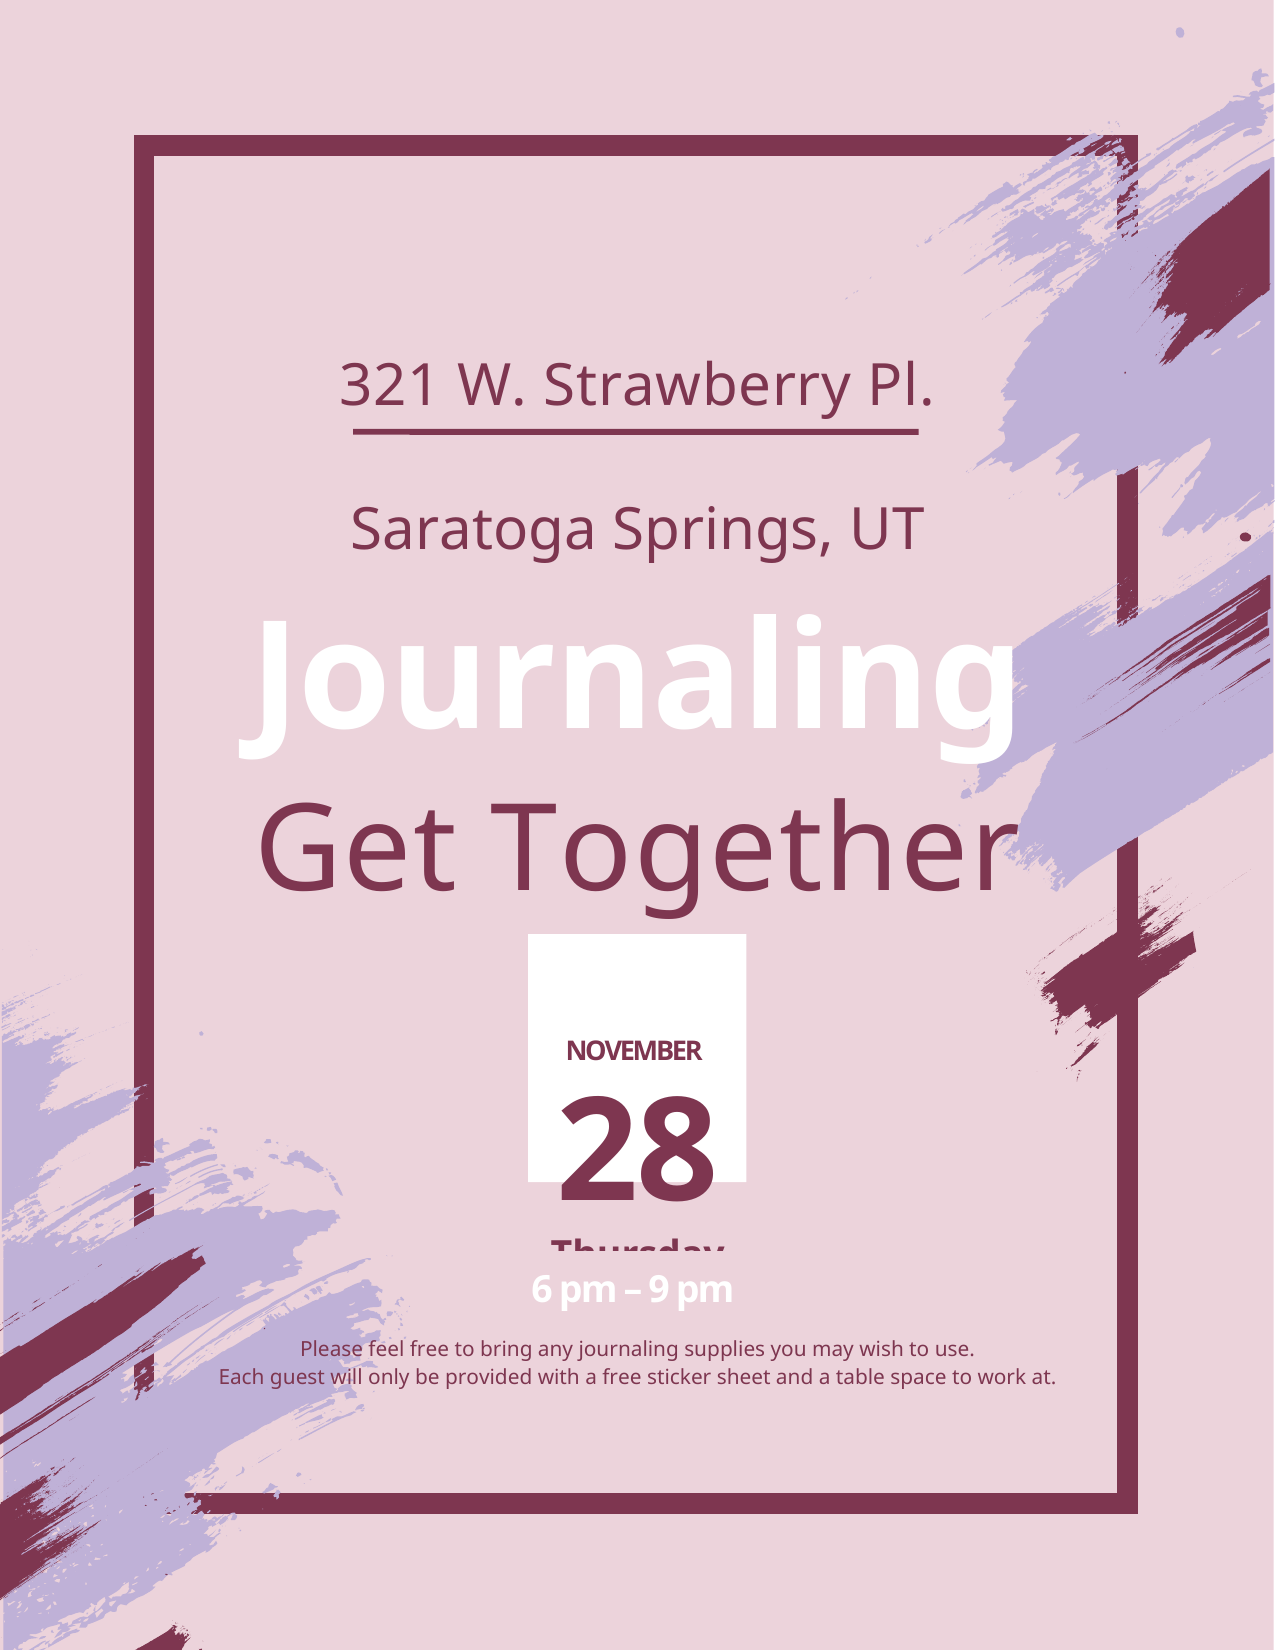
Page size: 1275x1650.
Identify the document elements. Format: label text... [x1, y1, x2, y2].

text Saratoga Springs, UT [75, 487, 1200, 566]
subtitle Get Together [75, 761, 1200, 926]
text 321 W. Strawberry Pl. [75, 343, 1200, 422]
title Journaling [75, 598, 1200, 761]
text Please feel free to bring any journaling supplies you may wish to use. [75, 1334, 1200, 1362]
text Each guest will only be provided with a free sticker sheet and a table space to work at. [75, 1362, 1200, 1391]
